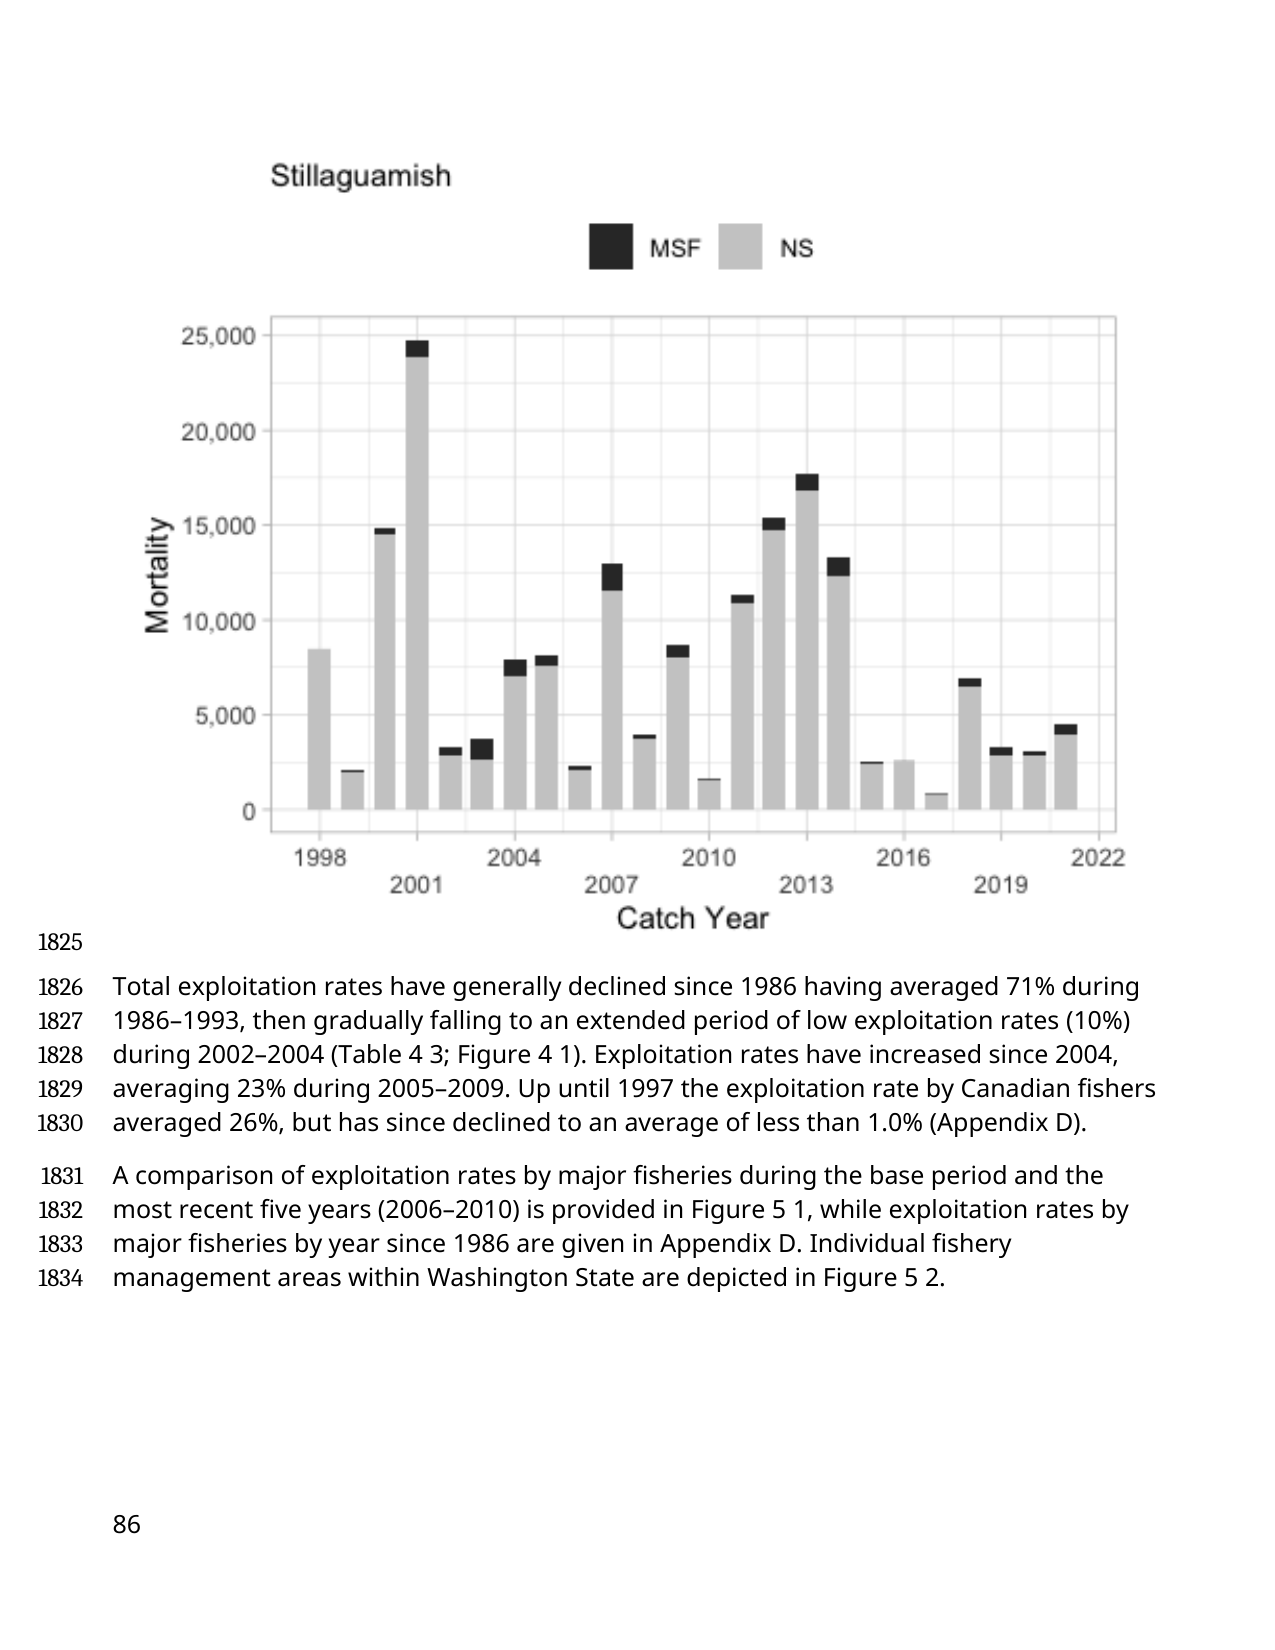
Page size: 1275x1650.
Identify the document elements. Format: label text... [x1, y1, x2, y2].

text A comparison of exploitation rates by major fisheries during the base period and the most recent five years (2006–2010) is provided in Figure 5 1, while exploitation rates by major fisheries by year since 1986 are given in Appendix D. Individual fishery management areas within Washington State are depicted in Figure 5 2. [112, 1158, 1162, 1294]
picture [131, 150, 1132, 950]
text Total exploitation rates have generally declined since 1986 having averaged 71% during 1986–1993, then gradually falling to an extended period of low exploitation rates (10%) during 2002–2004 (Table 4 3; Figure 4 1). Exploitation rates have increased since 2004, averaging 23% during 2005–2009. Up until 1997 the exploitation rate by Canadian fishers averaged 26%, but has since declined to an average of less than 1.0% (Appendix D). [112, 969, 1162, 1139]
